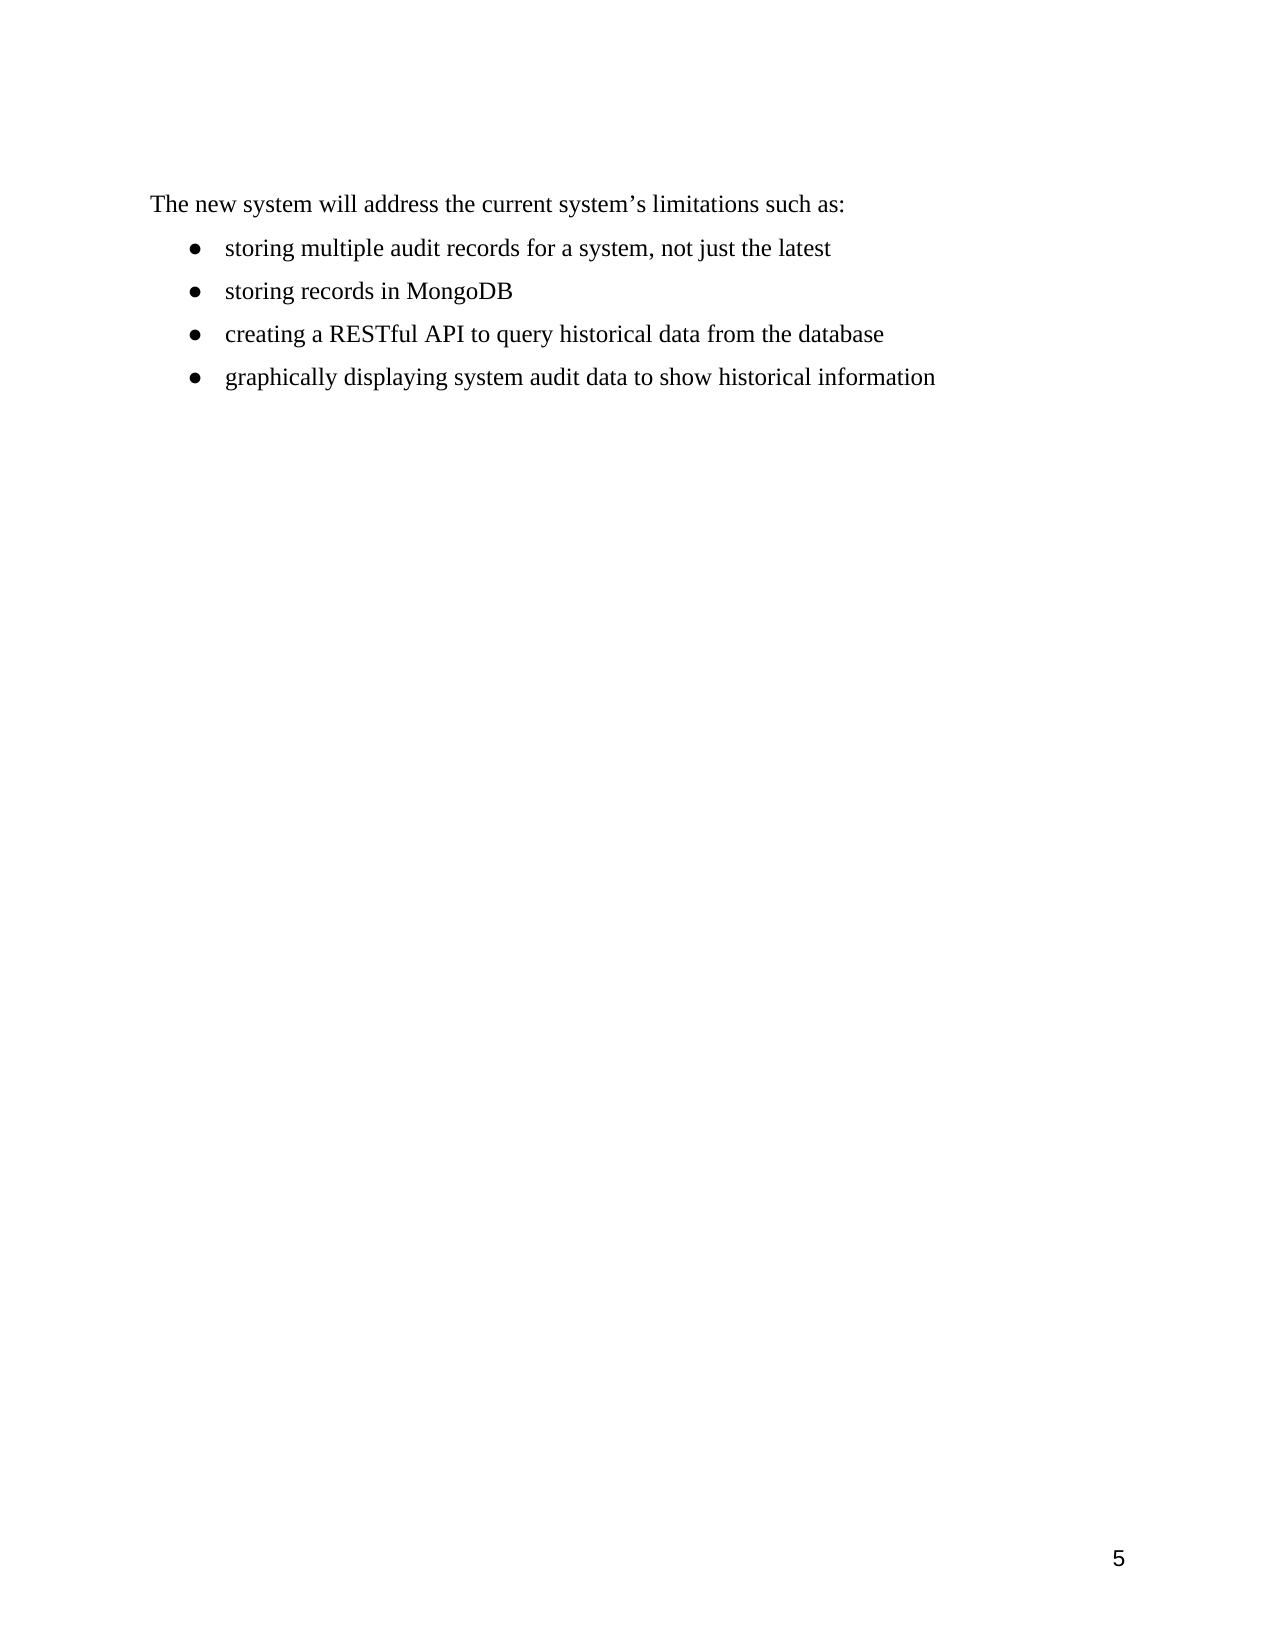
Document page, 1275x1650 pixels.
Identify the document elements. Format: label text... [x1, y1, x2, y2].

list storing records in MongoDB [187, 276, 1125, 304]
text The new system will address the current system’s limitations such as: [150, 189, 1125, 218]
list storing multiple audit records for a system, not just the latest [187, 233, 1125, 261]
list creating a RESTful API to query historical data from the database [187, 319, 1125, 348]
list graphically displaying system audit data to show historical information [187, 362, 1125, 391]
